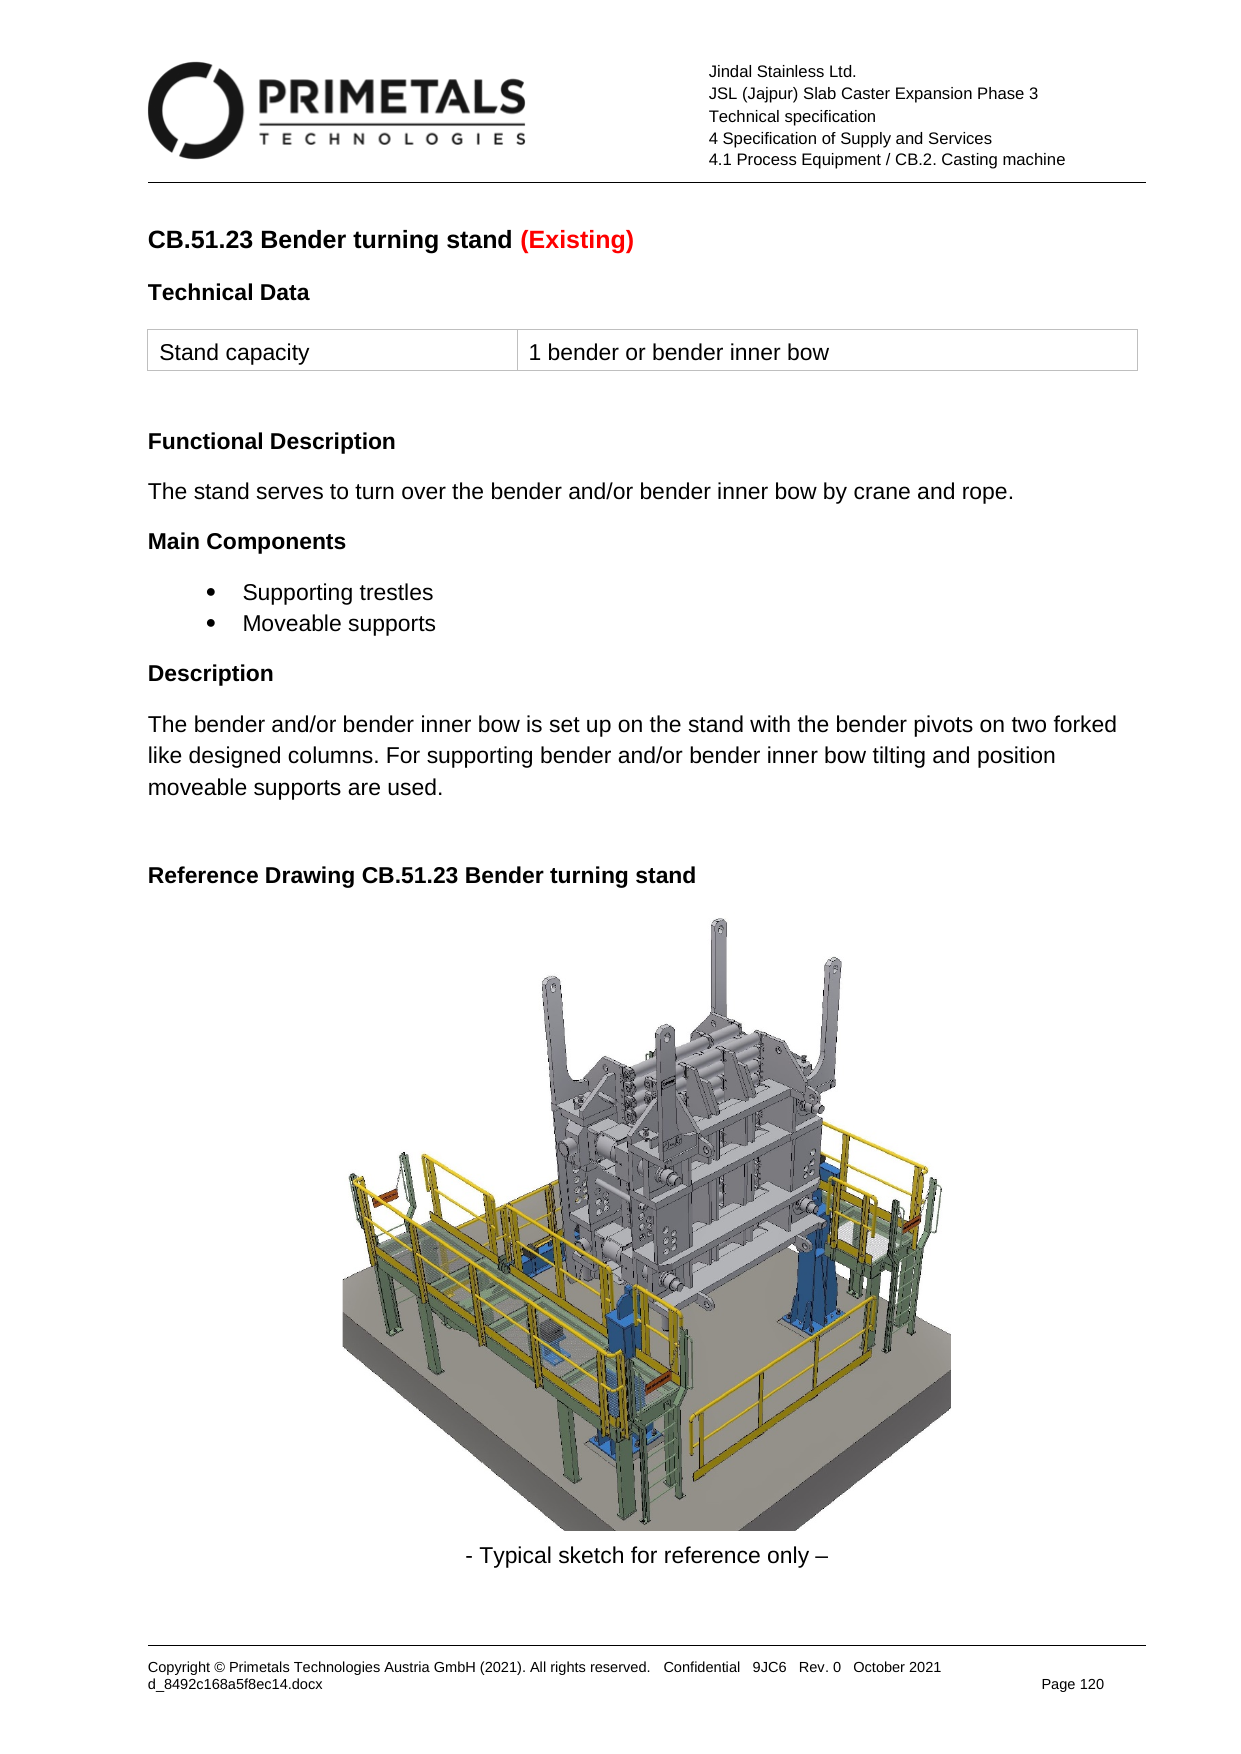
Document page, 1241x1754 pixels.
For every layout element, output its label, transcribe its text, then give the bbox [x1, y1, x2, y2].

text - Typical sketch for reference only – [148, 1542, 1146, 1568]
subtitle Technical Data [148, 279, 1146, 305]
subtitle CB.51.23 Bender turning stand (Existing) [148, 226, 1146, 254]
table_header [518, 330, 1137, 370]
picture [342, 912, 951, 1531]
text The bender and/or bender inner bow is set up on the stand with the bender pivots on two forked like designed columns. For supporting bender and/or bender inner bow tilting and position moveable supports are used. [148, 711, 1146, 800]
text Moveable supports [207, 610, 1146, 636]
picture [147, 61, 526, 160]
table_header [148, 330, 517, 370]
subtitle Description [148, 660, 1146, 687]
subtitle Functional Description [148, 428, 1146, 454]
subtitle Reference Drawing CB.51.23 Bender turning stand [148, 862, 1146, 888]
text The stand serves to turn over the bender and/or bender inner bow by crane and rope. [148, 478, 1146, 504]
text Supporting trestles [207, 578, 1146, 605]
subtitle Main Components [148, 528, 1146, 554]
